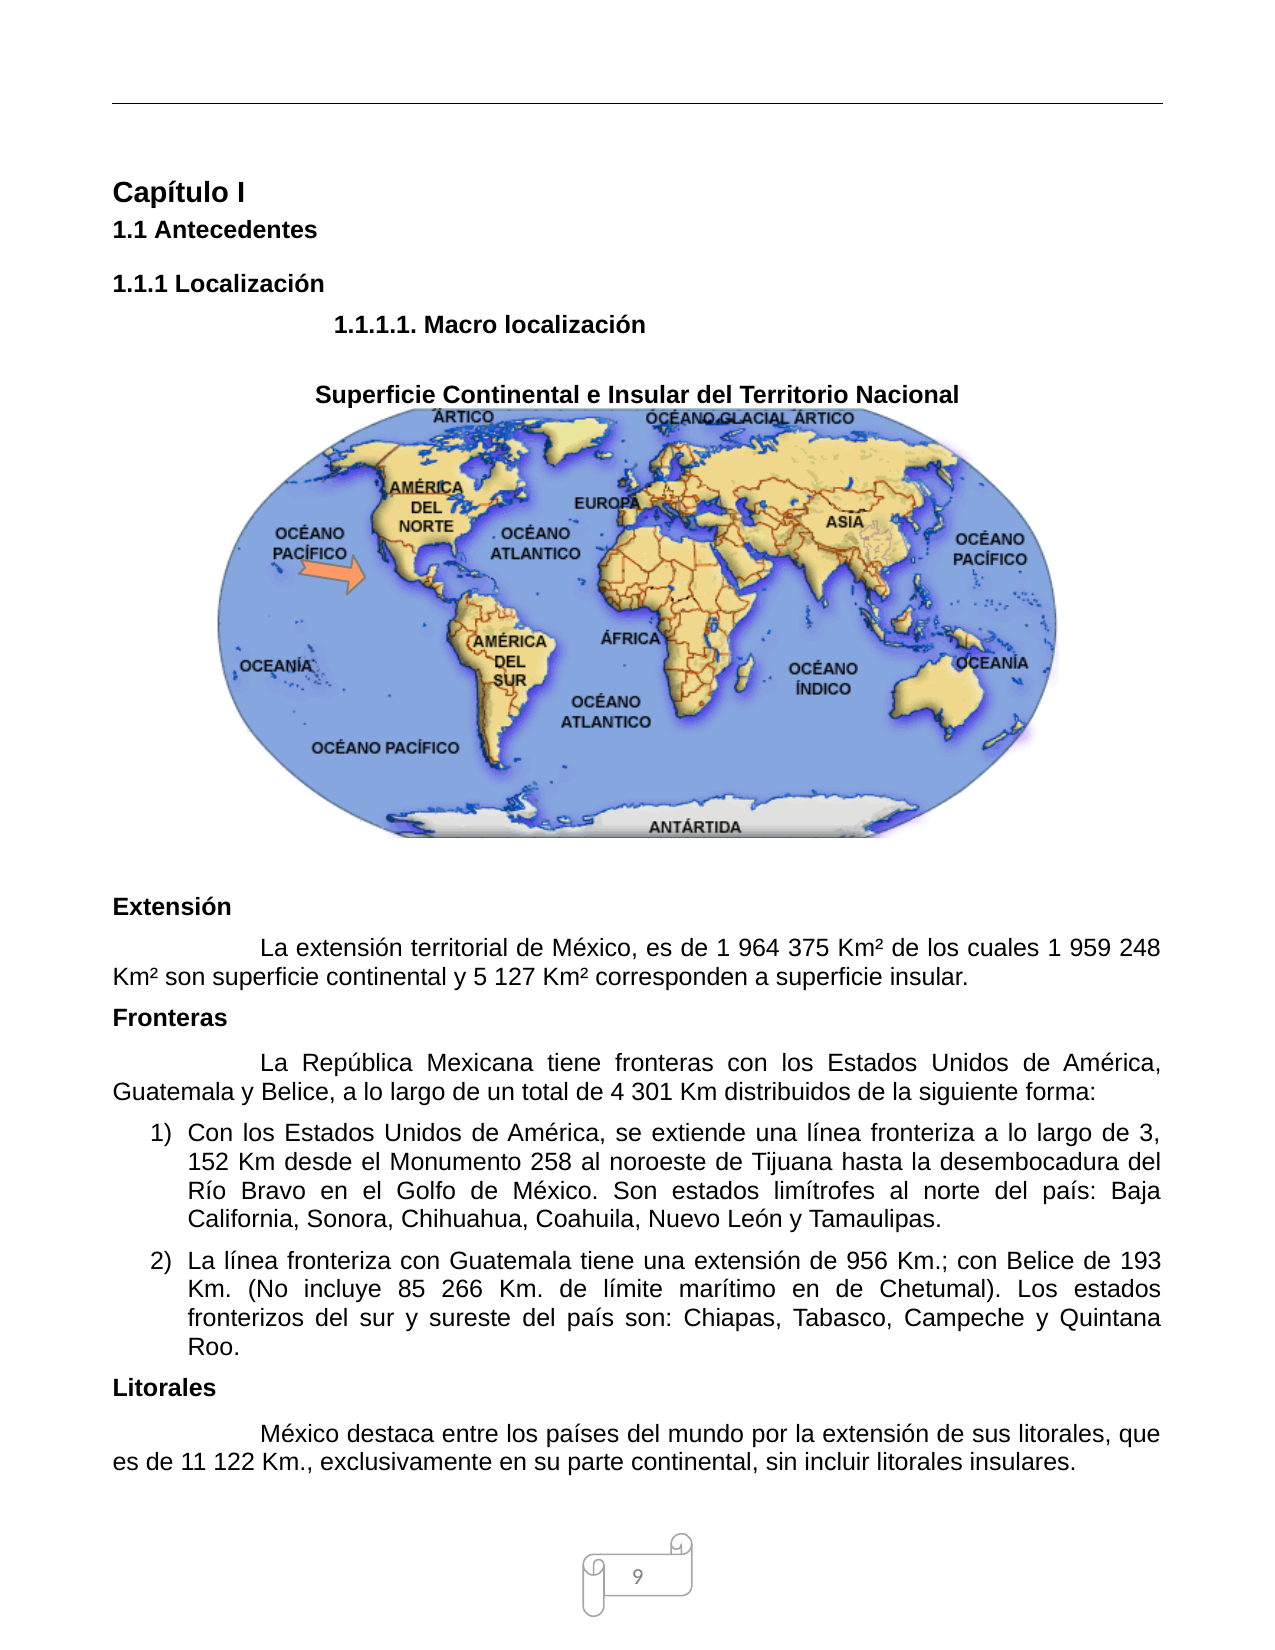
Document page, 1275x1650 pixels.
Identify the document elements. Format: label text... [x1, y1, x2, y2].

list La línea fronteriza con Guatemala tiene una extensión de 956 Km.; con Belice de 193 Km. (No incluye 85 266 Km. de límite marítimo en de Chetumal). Los estados fronterizos del sur y sureste del país son: Chiapas, Tabasco, Campeche y Quintana Roo. [150, 1246, 1163, 1361]
subtitle 1.1.1 Localización [112, 268, 1163, 297]
list Con los Estados Unidos de América, se extiende una línea fronteriza a lo largo de 3, 152 Km desde el Monumento 258 al noroeste de Tijuana hasta la desembocadura del Río Bravo en el Golfo de México. Son estados limítrofes al norte del país: Baja California, Sonora, Chihuahua, Coahuila, Nuevo León y Tamaulipas. [150, 1118, 1163, 1233]
text Extensión [112, 892, 1163, 920]
subtitle Capítulo I [112, 175, 1163, 208]
text México destaca entre los países del mundo por la extensión de sus litorales, que es de 11 122 Km., exclusivamente en su parte continental, sin incluir litorales insulares. [112, 1419, 1163, 1476]
text 1.1.1.1. Macro localización [260, 310, 1163, 338]
text La República Mexicana tiene fronteras con los Estados Unidos de América, Guatemala y Belice, a lo largo de un total de 4 301 Km distribuidos de la siguiente forma: [112, 1048, 1163, 1106]
text Litorales [112, 1373, 1163, 1402]
subtitle 1.1 Antecedentes [112, 215, 1163, 243]
text Fronteras [112, 1003, 1163, 1032]
picture [216, 408, 1059, 838]
text La extensión territorial de México, es de 1 964 375 Km² de los cuales 1 959 248 Km² son superficie continental y 5 127 Km² corresponden a superficie insular. [112, 933, 1163, 990]
